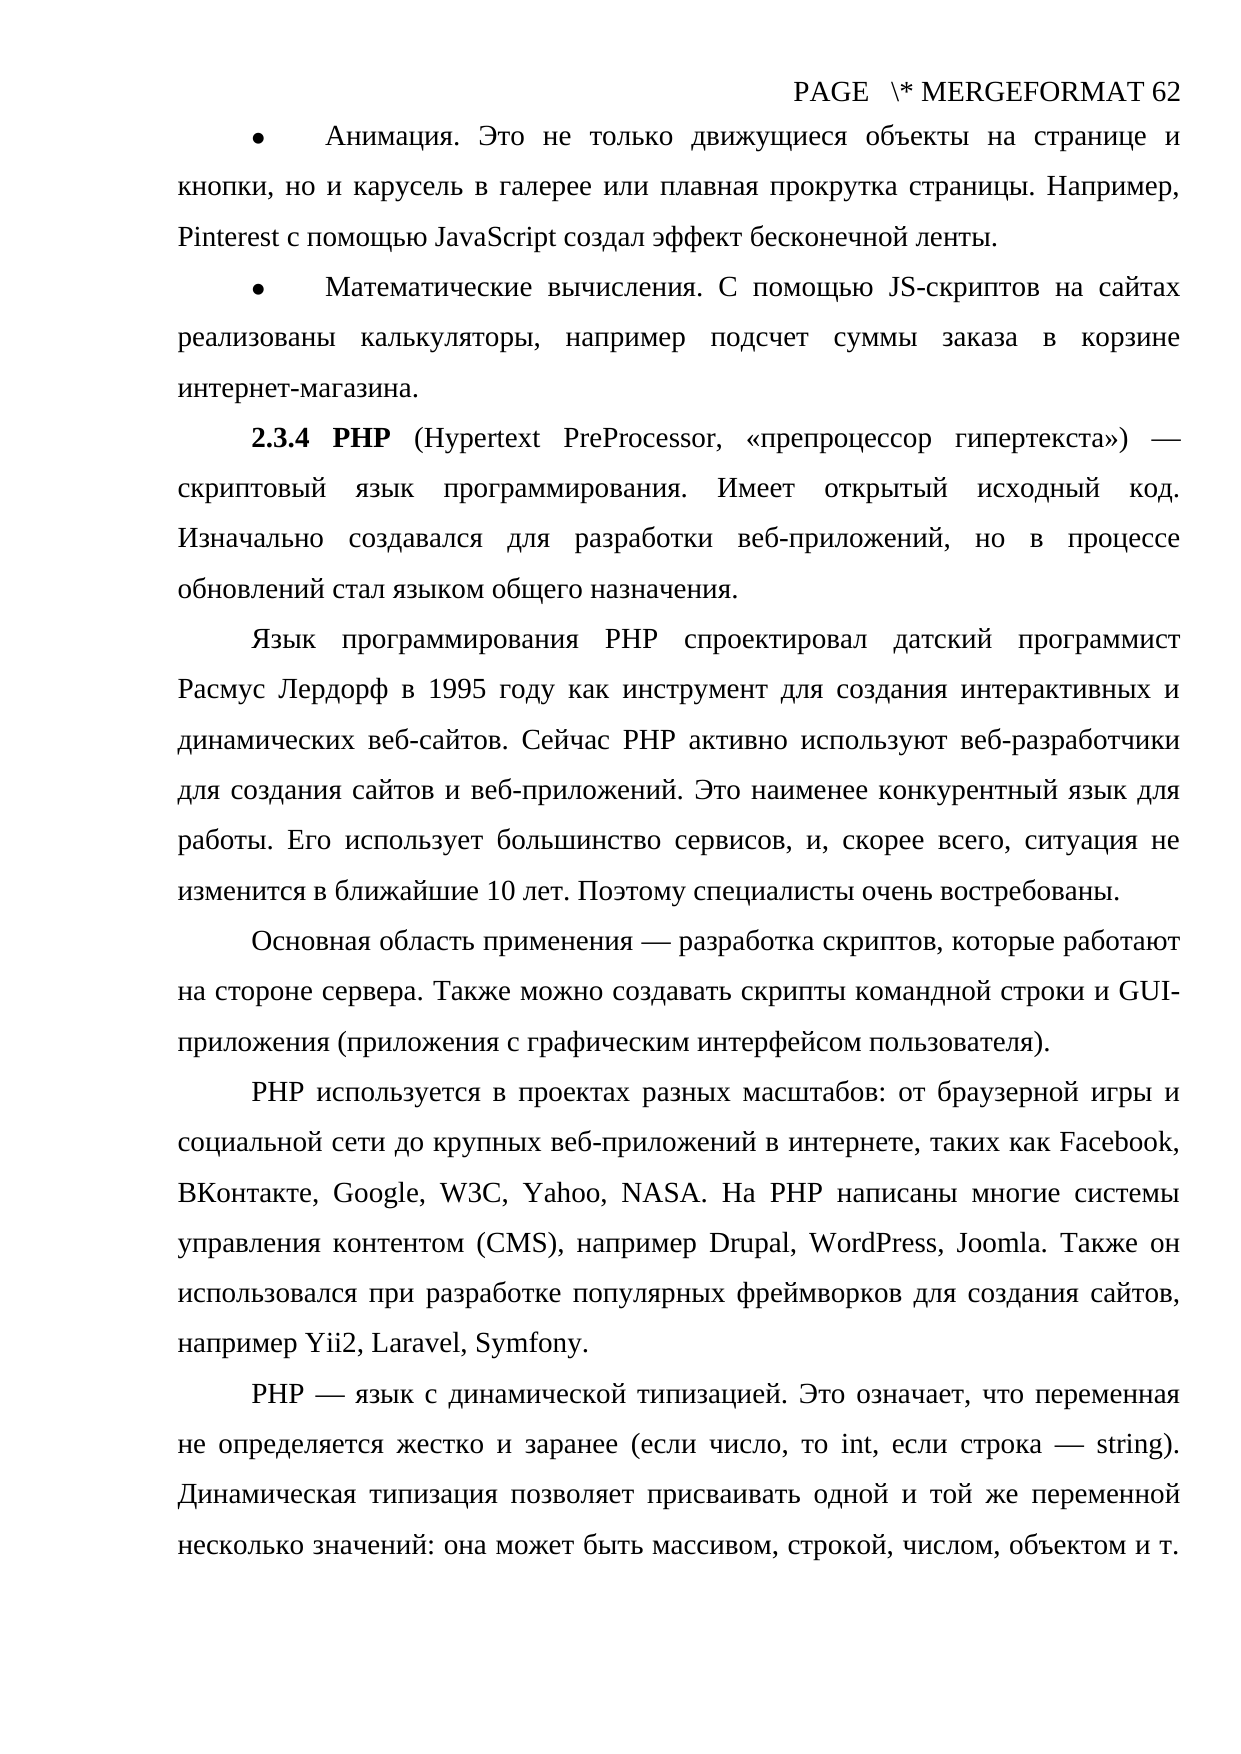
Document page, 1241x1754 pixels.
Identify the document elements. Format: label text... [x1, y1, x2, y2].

text Язык программирования PHP спроектировал датский программист Расмус Лердорф в 1995 году как инструмент для создания интерактивных и динамических веб-сайтов. Сейчас PHP активно используют веб-разработчики для создания сайтов и веб-приложений. Это наименее конкурентный язык для работы. Его использует большинство сервисов, и, скорее всего, ситуация не изменится в ближайшие 10 лет. Поэтому специалисты очень востребованы. [177, 621, 1181, 906]
text 2.3.4 PHP (Hypertext PreProcessor, «препроцессор гипертекста») — скриптовый язык программирования. Имеет открытый исходный код. Изначально создавался для разработки веб-приложений, но в процессе обновлений стал языком общего назначения. [177, 420, 1181, 604]
text PHP используется в проектах разных масштабов: от браузерной игры и социальной сети до крупных веб-приложений в интернете, таких как Facebook, ВКонтакте, Google, W3C, Yahoo, NASA. На PHP написаны многие системы управления контентом (CMS), например Drupal, WordPress, Joomla. Также он использовался при разработке популярных фреймворков для создания сайтов, например Yii2, Laravel, Symfony. [177, 1074, 1181, 1359]
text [177, 1376, 1181, 1560]
list Анимация. Это не только движущиеся объекты на странице и кнопки, но и карусель в галерее или плавная прокрутка страницы. Например, Pinterest с помощью JavaScript создал эффект бесконечной ленты. [177, 118, 1181, 252]
text Основная область применения — разработка скриптов, которые работают на стороне сервера. Также можно создавать скрипты командной строки и GUI-приложения (приложения с графическим интерфейсом пользователя). [177, 923, 1181, 1057]
list Математические вычисления. С помощью JS-скриптов на сайтах реализованы калькуляторы, например подсчет суммы заказа в корзине интернет-магазина. [177, 269, 1181, 403]
